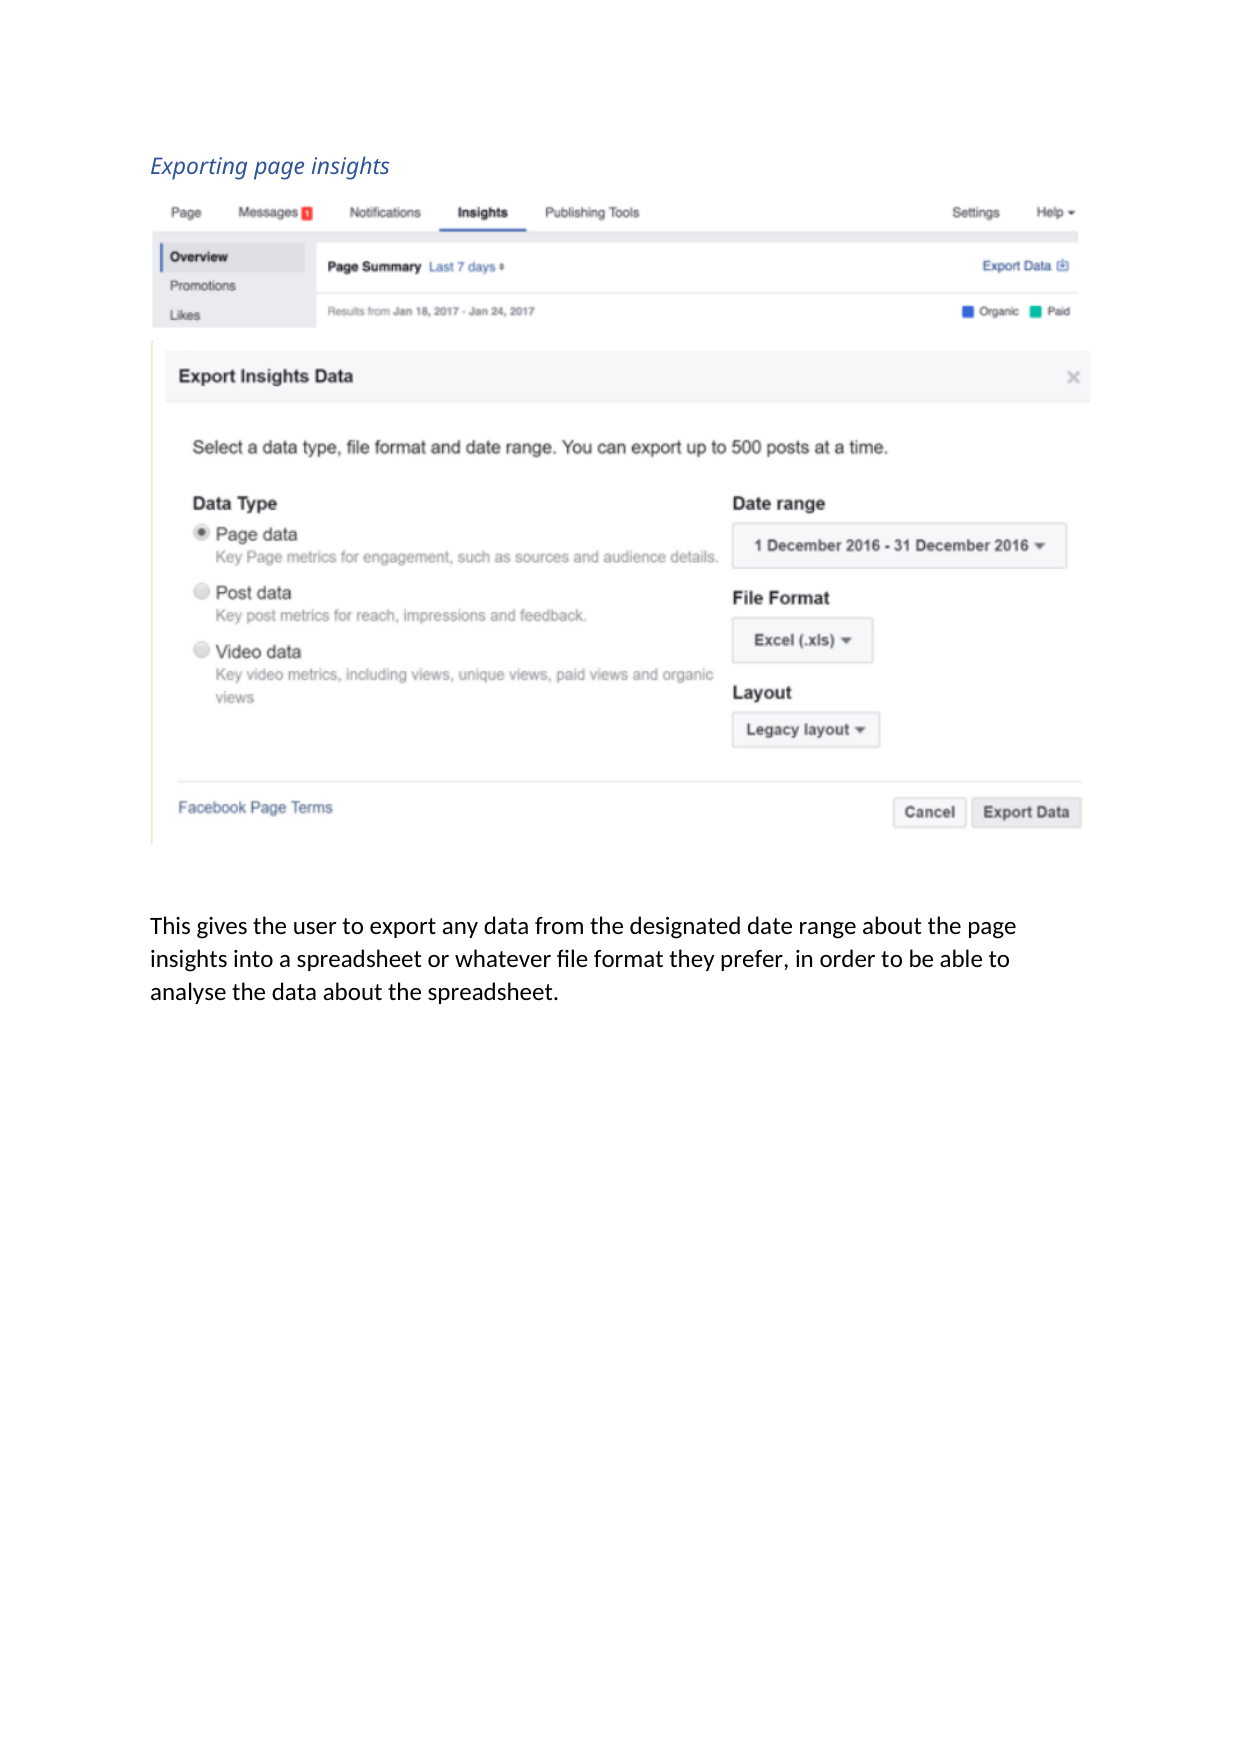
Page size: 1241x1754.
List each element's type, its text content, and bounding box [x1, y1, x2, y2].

picture [150, 340, 1091, 845]
text This gives the user to export any data from the designated date range about the page insights into a spreadsheet or whatever file format they prefer, in order to be able to analyse the data about the spreadsheet. [150, 910, 1090, 1006]
picture [150, 183, 1091, 338]
subtitle Exporting page insights [150, 150, 1090, 181]
